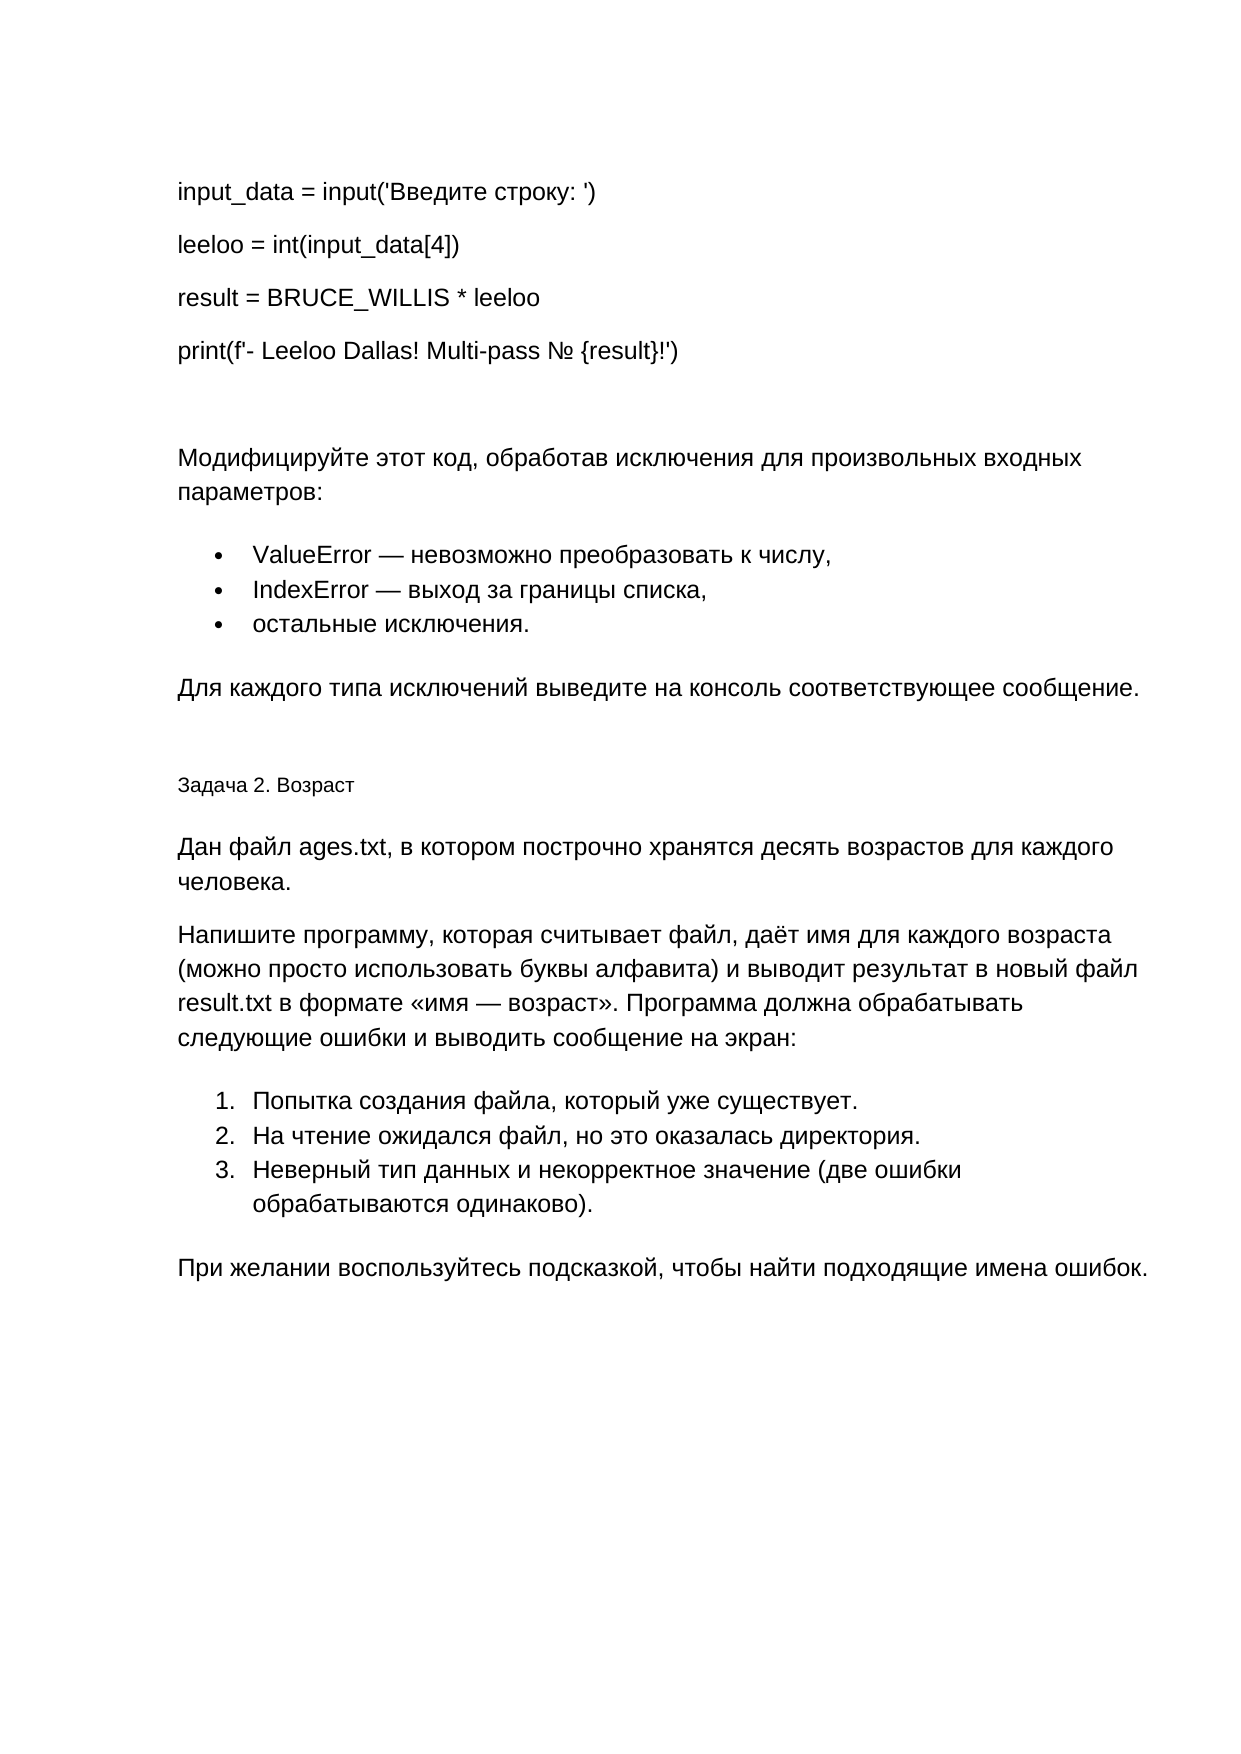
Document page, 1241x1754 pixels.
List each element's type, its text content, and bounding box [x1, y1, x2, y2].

text При желании воспользуйтесь подсказкой, чтобы найти подходящие имена ошибок. [177, 1247, 1152, 1282]
list Неверный тип данных и некорректное значение (две ошибки обрабатываются одинаково). [215, 1149, 1152, 1218]
text Модифицируйте этот код, обработав исключения для произвольных входных параметров: [177, 437, 1152, 506]
text Напишите программу, которая считывает файл, даёт имя для каждого возраста (можно просто использовать буквы алфавита) и выводит результат в новый файл result.txt в формате «имя — возраст». Программа должна обрабатывать следующие ошибки и выводить сообщение на экран: [177, 914, 1152, 1051]
text leeloo = int(input_data[4]) [177, 224, 1152, 259]
text input_data = input('Введите строку: ') [177, 171, 1152, 206]
list ValueError — невозможно преобразовать к числу, [215, 535, 1152, 569]
list На чтение ожидался файл, но это оказалась директория. [215, 1115, 1152, 1149]
text print(f'- Leeloo Dallas! Multi-pass № {result}!') [177, 331, 1152, 365]
text Для каждого типа исключений выведите на консоль соответствующее сообщение. [177, 667, 1152, 701]
list Попытка создания файла, который уже существует. [215, 1081, 1152, 1115]
text Дан файл ages.txt, в котором построчно хранятся десять возрастов для каждого человека. [177, 826, 1152, 895]
text Задача 2. Возраст [177, 773, 1152, 797]
list остальные исключения. [215, 603, 1152, 638]
text result = BRUCE_WILLIS * leeloo [177, 277, 1152, 312]
list IndexError — выход за границы списка, [215, 569, 1152, 603]
